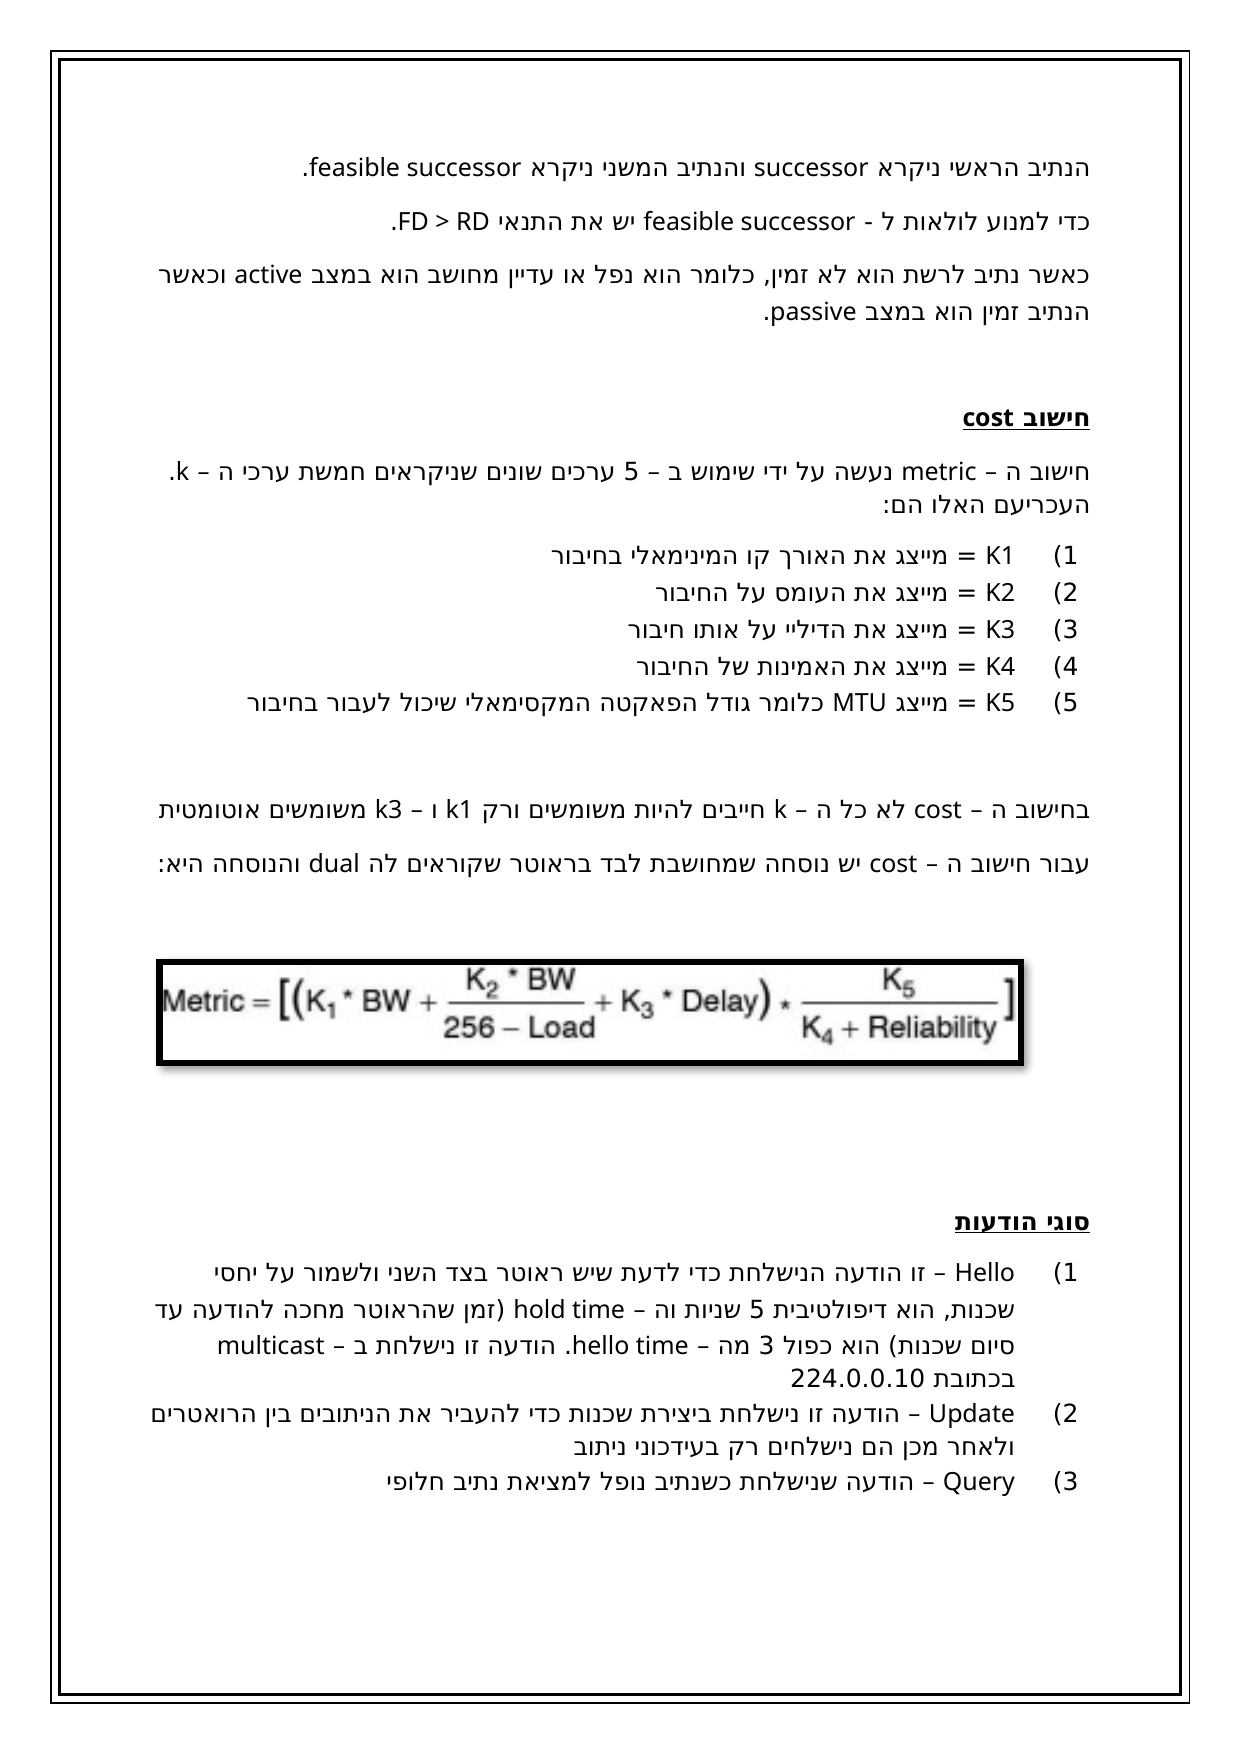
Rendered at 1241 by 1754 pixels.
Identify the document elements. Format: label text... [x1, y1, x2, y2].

text חישוב cost [150, 400, 1090, 434]
list K1 = מייצג את האורך קו המינימאלי בחיבור [150, 538, 1053, 572]
list K2 = מייצג את העומס על החיבור [150, 575, 1053, 609]
text סוגי הודעות [150, 1207, 1090, 1236]
list K4 = מייצג את האמינות של החיבור [150, 648, 1053, 682]
list K5 = מייצג MTU כלומר גודל הפאקטה המקסימאלי שיכול לעבור בחיבור [150, 685, 1053, 719]
text עבור חישוב ה – cost יש נוסחה שמחושבת לבד בראוטר שקוראים לה dual והנוסחה היא: [150, 845, 1090, 879]
text כאשר נתיב לרשת הוא לא זמין, כלומר הוא נפל או עדיין מחושב הוא במצב active וכאשר הנתיב זמין הוא במצב passive. [150, 257, 1090, 327]
list Hello – זו הודעה הנישלחת כדי לדעת שיש ראוטר בצד השני ולשמור על יחסי שכנות, הוא דיפולטיבית 5 שניות וה – hold time (זמן שהראוטר מחכה להודעה עד סיום שכנות) הוא כפול 3 מה – hello time. הודעה זו נישלחת ב – multicast בכתובת 224.0.0.10 [150, 1255, 1053, 1393]
text חישוב ה – metric נעשה על ידי שימוש ב – 5 ערכים שונים שניקראים חמשת ערכי ה – k. העכריעם האלו הם: [150, 453, 1090, 519]
text בחישוב ה – cost לא כל ה – k חייבים להיות משומשים ורק k1 ו – k3 משומשים אוטומטית [150, 792, 1090, 826]
text הנתיב הראשי ניקרא successor והנתיב המשני ניקרא feasible successor. [150, 150, 1090, 184]
list Query – הודעה שנישלחת כשנתיב נופל למציאת נתיב חלופי [150, 1463, 1053, 1497]
text כדי למנוע לולאות ל - feasible successor יש את התנאי FD > RD. [150, 203, 1090, 237]
list K3 = מייצג את הדיליי על אותו חיבור [150, 612, 1053, 646]
picture [163, 965, 1018, 1060]
list Update – הודעה זו נישלחת ביצירת שכנות כדי להעביר את הניתובים בין הרואטרים ולאחר מכן הם נישלחים רק בעידכוני ניתוב [150, 1395, 1053, 1461]
